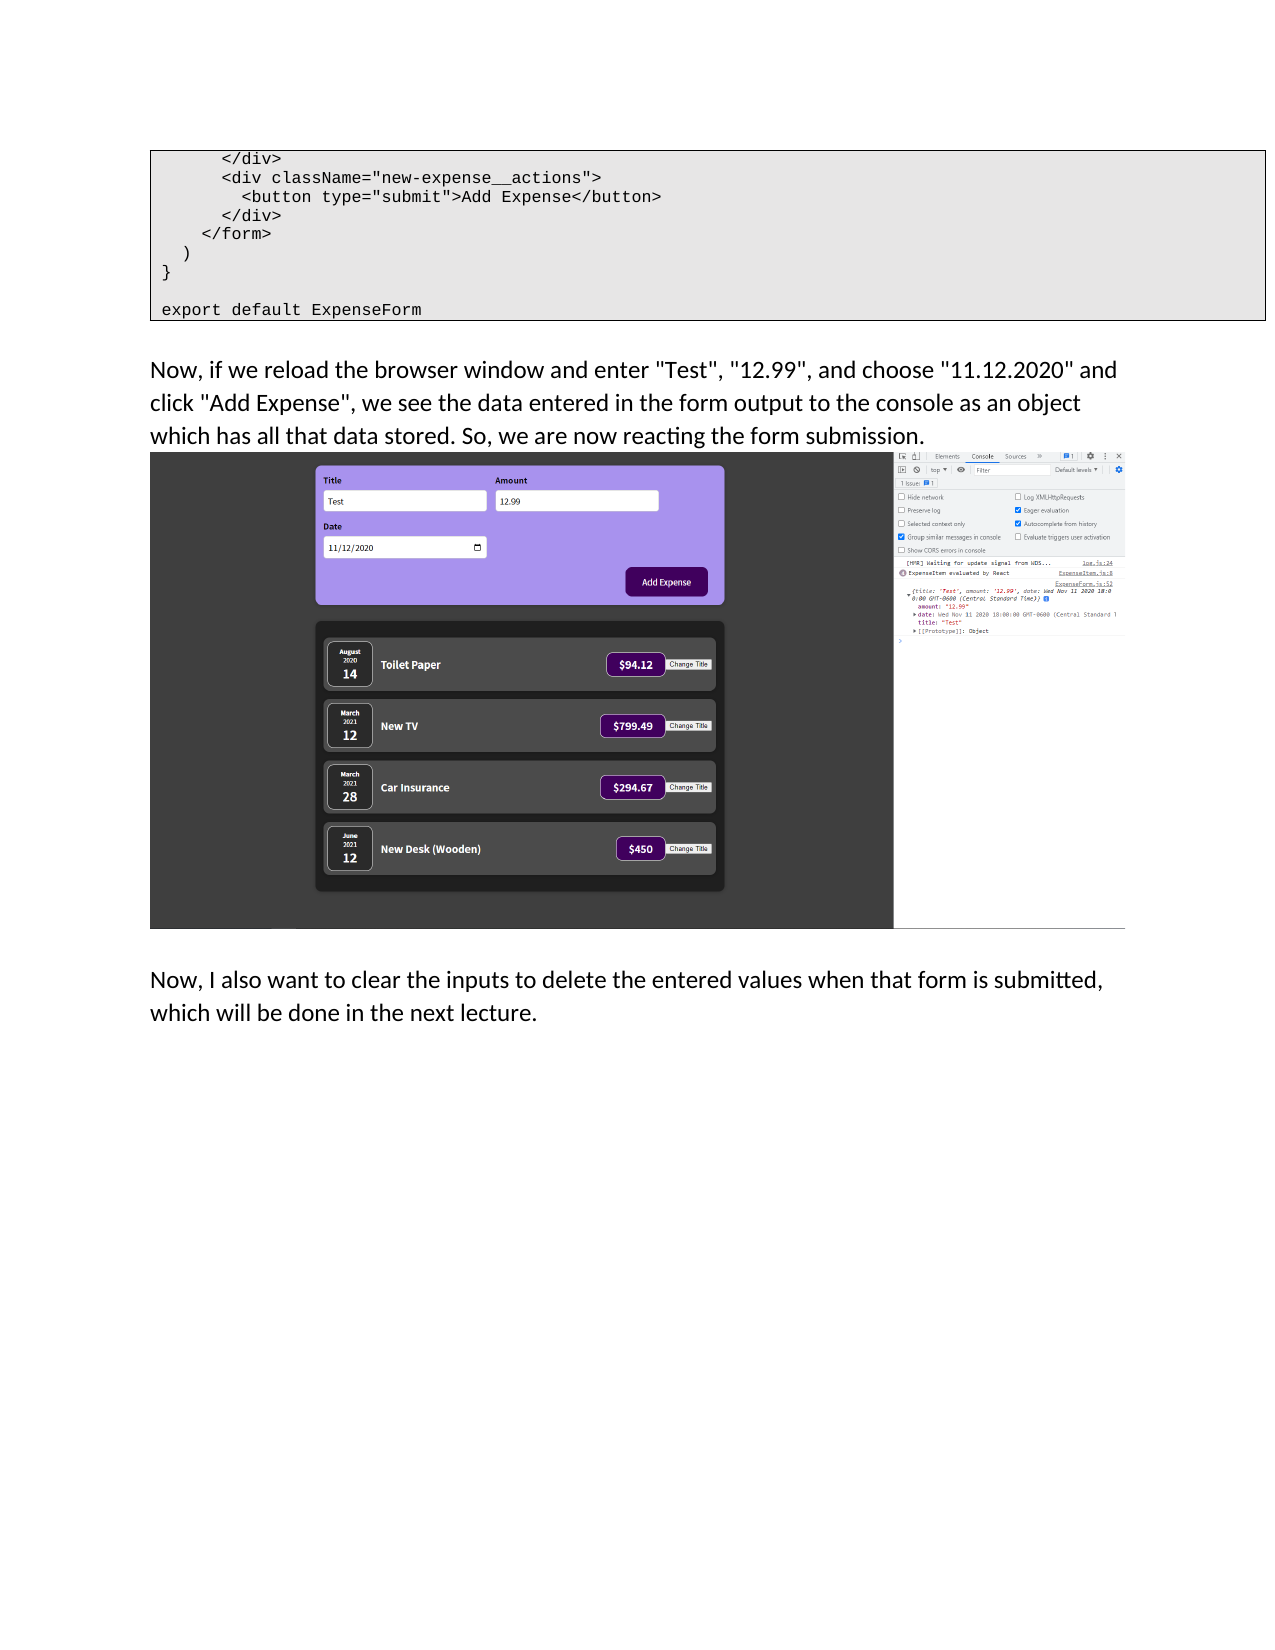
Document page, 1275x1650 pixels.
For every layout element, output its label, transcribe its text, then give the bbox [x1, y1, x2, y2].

picture [150, 452, 1125, 929]
text Now, if we reload the browser window and enter "Test", "12.99", and choose "11.12.2020" and click "Add Expense", we see the data entered in the form output to the console as an object which has all that data stored. So, we are now reacting the form submission. [150, 354, 1125, 451]
text Now, I also want to clear the inputs to delete the entered values when that form is submitted, which will be done in the next lecture. [150, 964, 1125, 1028]
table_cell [151, 151, 1265, 320]
